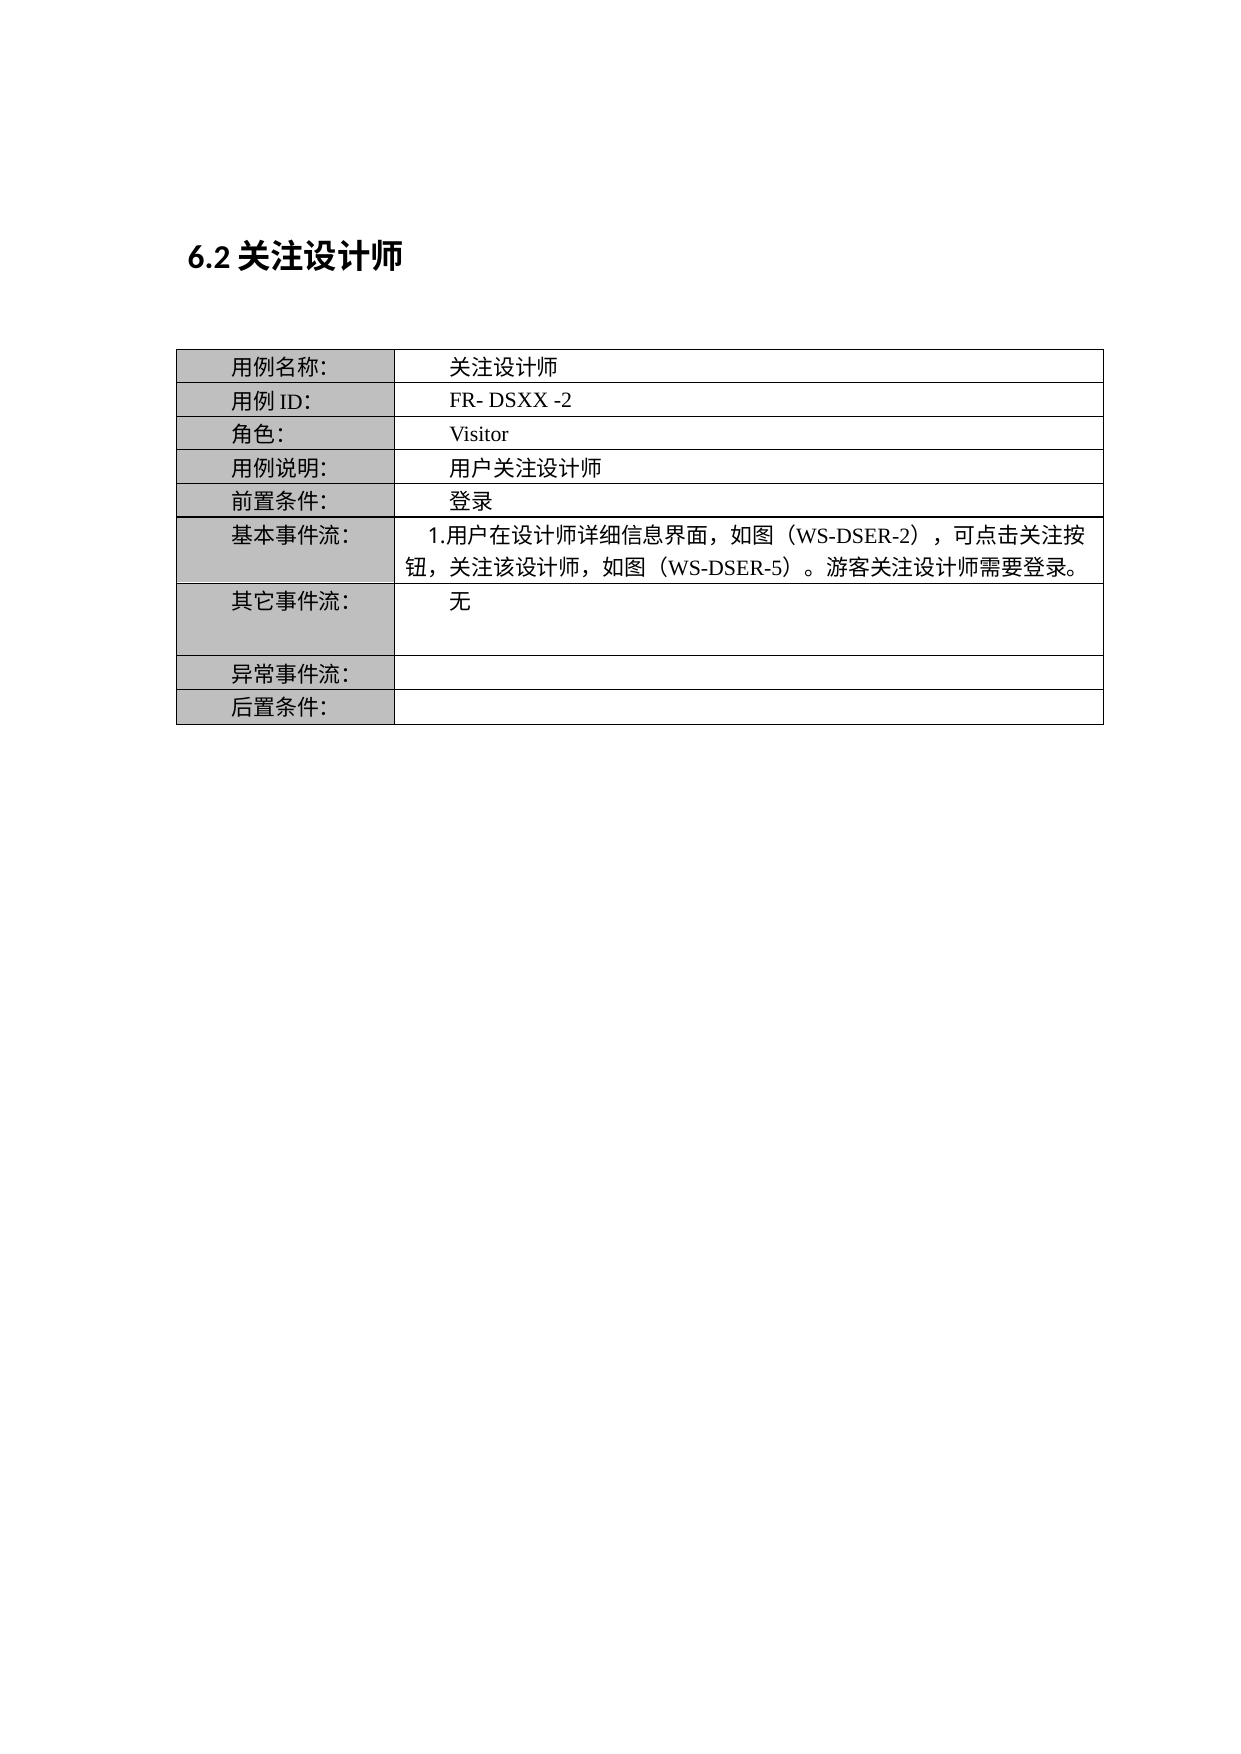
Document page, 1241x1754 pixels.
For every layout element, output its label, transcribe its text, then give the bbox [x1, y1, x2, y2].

table_cell 用例ID： [177, 383, 394, 416]
table_header 用例名称： [177, 350, 394, 382]
table_cell 用例说明： [177, 450, 394, 483]
table_cell FR- DSXX -2 [395, 383, 1103, 416]
table_cell 其它事件流： [177, 584, 394, 655]
table_cell [395, 656, 1103, 689]
table_cell 异常事件流： [177, 656, 394, 689]
table_cell 无 [395, 584, 1103, 655]
subtitle 6.2关注设计师 [187, 222, 1053, 287]
table_header 关注设计师 [395, 350, 1103, 382]
table_cell 后置条件： [177, 690, 394, 724]
table_cell 用户关注设计师 [395, 450, 1103, 483]
table_cell Visitor [395, 417, 1103, 449]
table_cell 前置条件： [177, 484, 394, 516]
table_cell 基本事件流： [177, 518, 394, 582]
table_cell 1.用户在设计师详细信息界面，如图（WS-DSER-2），可点击关注按钮，关注该设计师，如图（WS-DSER-5）。游客关注设计师需要登录。 [395, 518, 1103, 582]
table_cell 角色： [177, 417, 394, 449]
table_cell 登录 [395, 484, 1103, 516]
table_cell [395, 690, 1103, 724]
